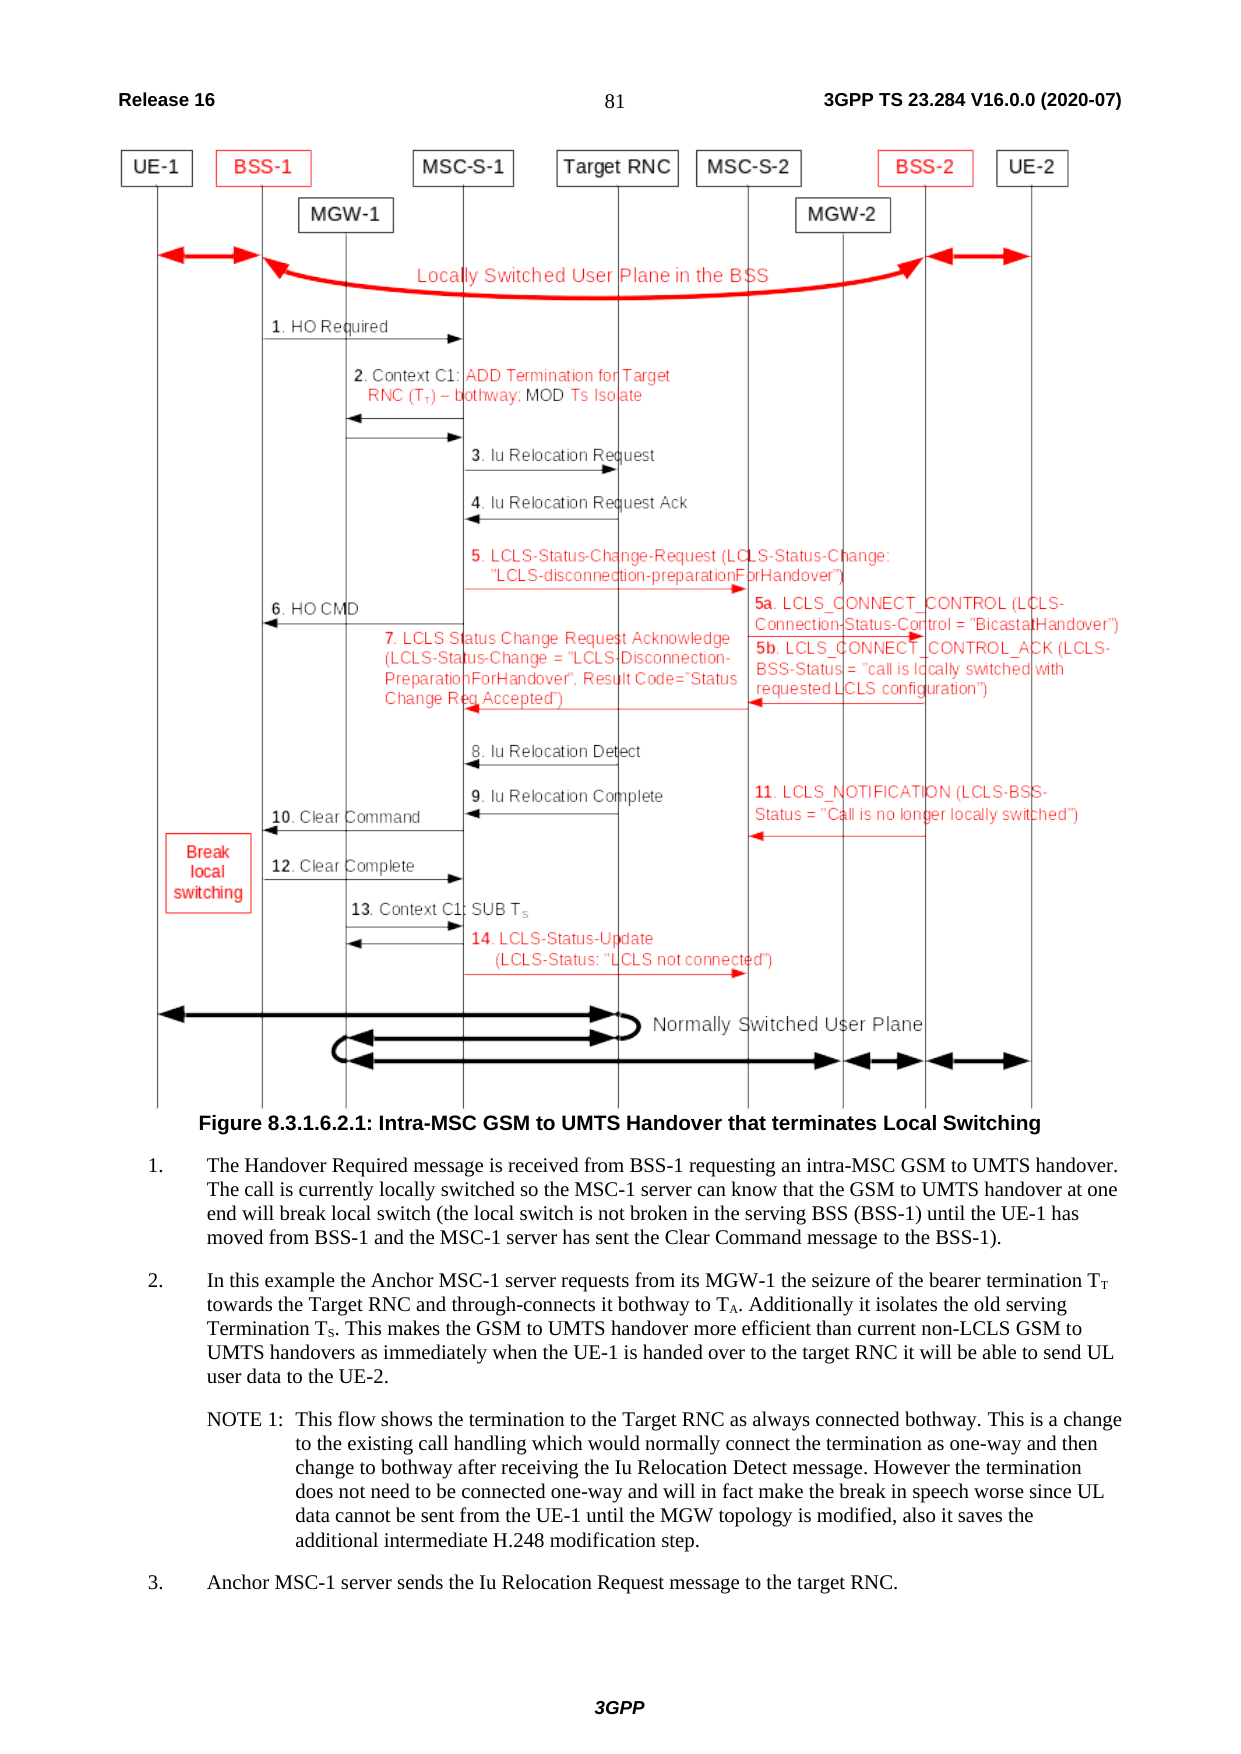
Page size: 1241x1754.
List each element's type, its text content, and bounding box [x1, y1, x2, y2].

text 1. The Handover Required message is received from BSS-1 requesting an intra-MSC GSM to UMTS handover. The call is currently locally switched so the MSC-1 server can know that the GSM to UMTS handover at one end will break local switch (the local switch is not broken in the serving BSS (BSS-1) until the UE-1 has moved from BSS-1 and the MSC-1 server has sent the Clear Command message to the BSS-1). [148, 1153, 1122, 1249]
text 2. In this example the Anchor MSC-1 server requests from its MGW-1 the seizure of the bearer termination TT towards the Target RNC and through-connects it bothway to TA. Additionally it isolates the old serving Termination TS. This makes the GSM to UMTS handover more efficient than current non-LCLS GSM to UMTS handovers as immediately when the UE-1 is handed over to the target RNC it will be able to send UL user data to the UE-2. [148, 1268, 1122, 1388]
text Figure 8.3.1.6.2.1: Intra-MSC GSM to UMTS Handover that terminates Local Switching [118, 147, 1122, 1134]
text 3. Anchor MSC-1 server sends the Iu Relocation Request message to the target RNC. [148, 1570, 1122, 1594]
text NOTE 1: This flow shows the termination to the Target RNC as always connected bothway. This is a change to the existing call handling which would normally connect the termination as one-way and then change to bothway after receiving the Iu Relocation Detect message. However the termination does not need to be connected one-way and will in fact make the break in speech worse since UL data cannot be sent from the UE-1 until the MGW topology is modified, also it saves the additional intermediate H.248 modification step. [207, 1407, 1122, 1552]
